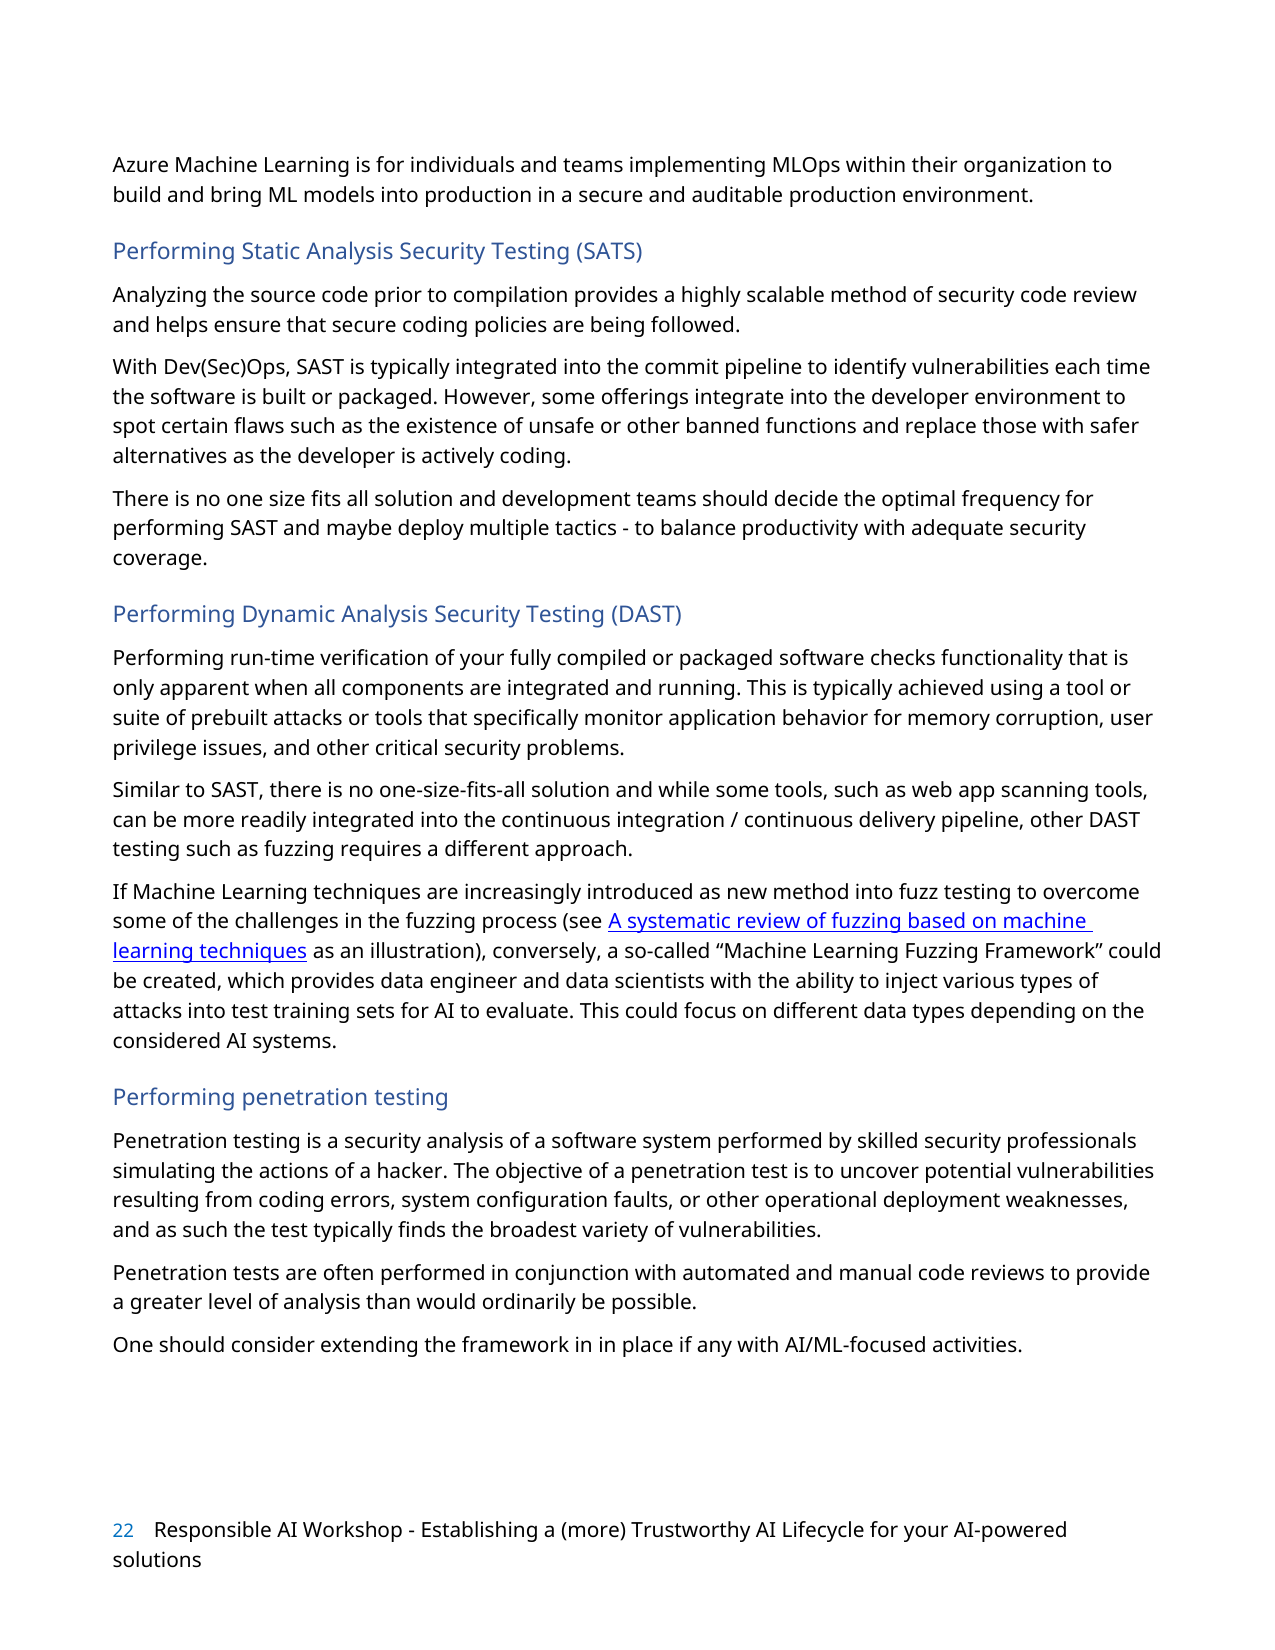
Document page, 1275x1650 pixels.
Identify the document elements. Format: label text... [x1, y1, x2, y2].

text Penetration tests are often performed in conjunction with automated and manual code reviews to provide a greater level of analysis than would ordinarily be possible. [112, 1258, 1162, 1316]
text Performing run-time verification of your fully compiled or packaged software checks functionality that is only apparent when all components are integrated and running. This is typically achieved using a tool or suite of prebuilt attacks or tools that specifically monitor application behavior for memory corruption, user privilege issues, and other critical security problems. [112, 643, 1162, 761]
text Analyzing the source code prior to compilation provides a highly scalable method of security code review and helps ensure that secure coding policies are being followed. [112, 280, 1162, 338]
subtitle Performing Static Analysis Security Testing (SATS) [112, 234, 1162, 266]
text One should consider extending the framework in in place if any with AI/ML-focused activities. [112, 1330, 1162, 1358]
text Similar to SAST, there is no one-size-fits-all solution and while some tools, such as web app scanning tools, can be more readily integrated into the continuous integration / continuous delivery pipeline, other DAST testing such as fuzzing requires a different approach. [112, 775, 1162, 863]
subtitle Performing penetration testing [112, 1081, 1162, 1112]
text There is no one size fits all solution and development teams should decide the optimal frequency for performing SAST and maybe deploy multiple tactics - to balance productivity with adequate security coverage. [112, 484, 1162, 572]
text With Dev(Sec)Ops, SAST is typically integrated into the commit pipeline to identify vulnerabilities each time the software is built or packaged. However, some offerings integrate into the developer environment to spot certain flaws such as the existence of unsafe or other banned functions and replace those with safer alternatives as the developer is actively coding. [112, 352, 1162, 470]
text If Machine Learning techniques are increasingly introduced as new method into fuzz testing to overcome some of the challenges in the fuzzing process (see A systematic review of fuzzing based on machine learning techniques as an illustration), conversely, a so-called “Machine Learning Fuzzing Framework” could be created, which provides data engineer and data scientists with the ability to inject various types of attacks into test training sets for AI to evaluate. This could focus on different data types depending on the considered AI systems. [112, 877, 1162, 1054]
text Penetration testing is a security analysis of a software system performed by skilled security professionals simulating the actions of a hacker. The objective of a penetration test is to uncover potential vulnerabilities resulting from coding errors, system configuration faults, or other operational deployment weaknesses, and as such the test typically finds the broadest variety of vulnerabilities. [112, 1126, 1162, 1244]
subtitle Performing Dynamic Analysis Security Testing (DAST) [112, 598, 1162, 629]
text Azure Machine Learning is for individuals and teams implementing MLOps within their organization to build and bring ML models into production in a secure and auditable production environment. [112, 150, 1162, 208]
